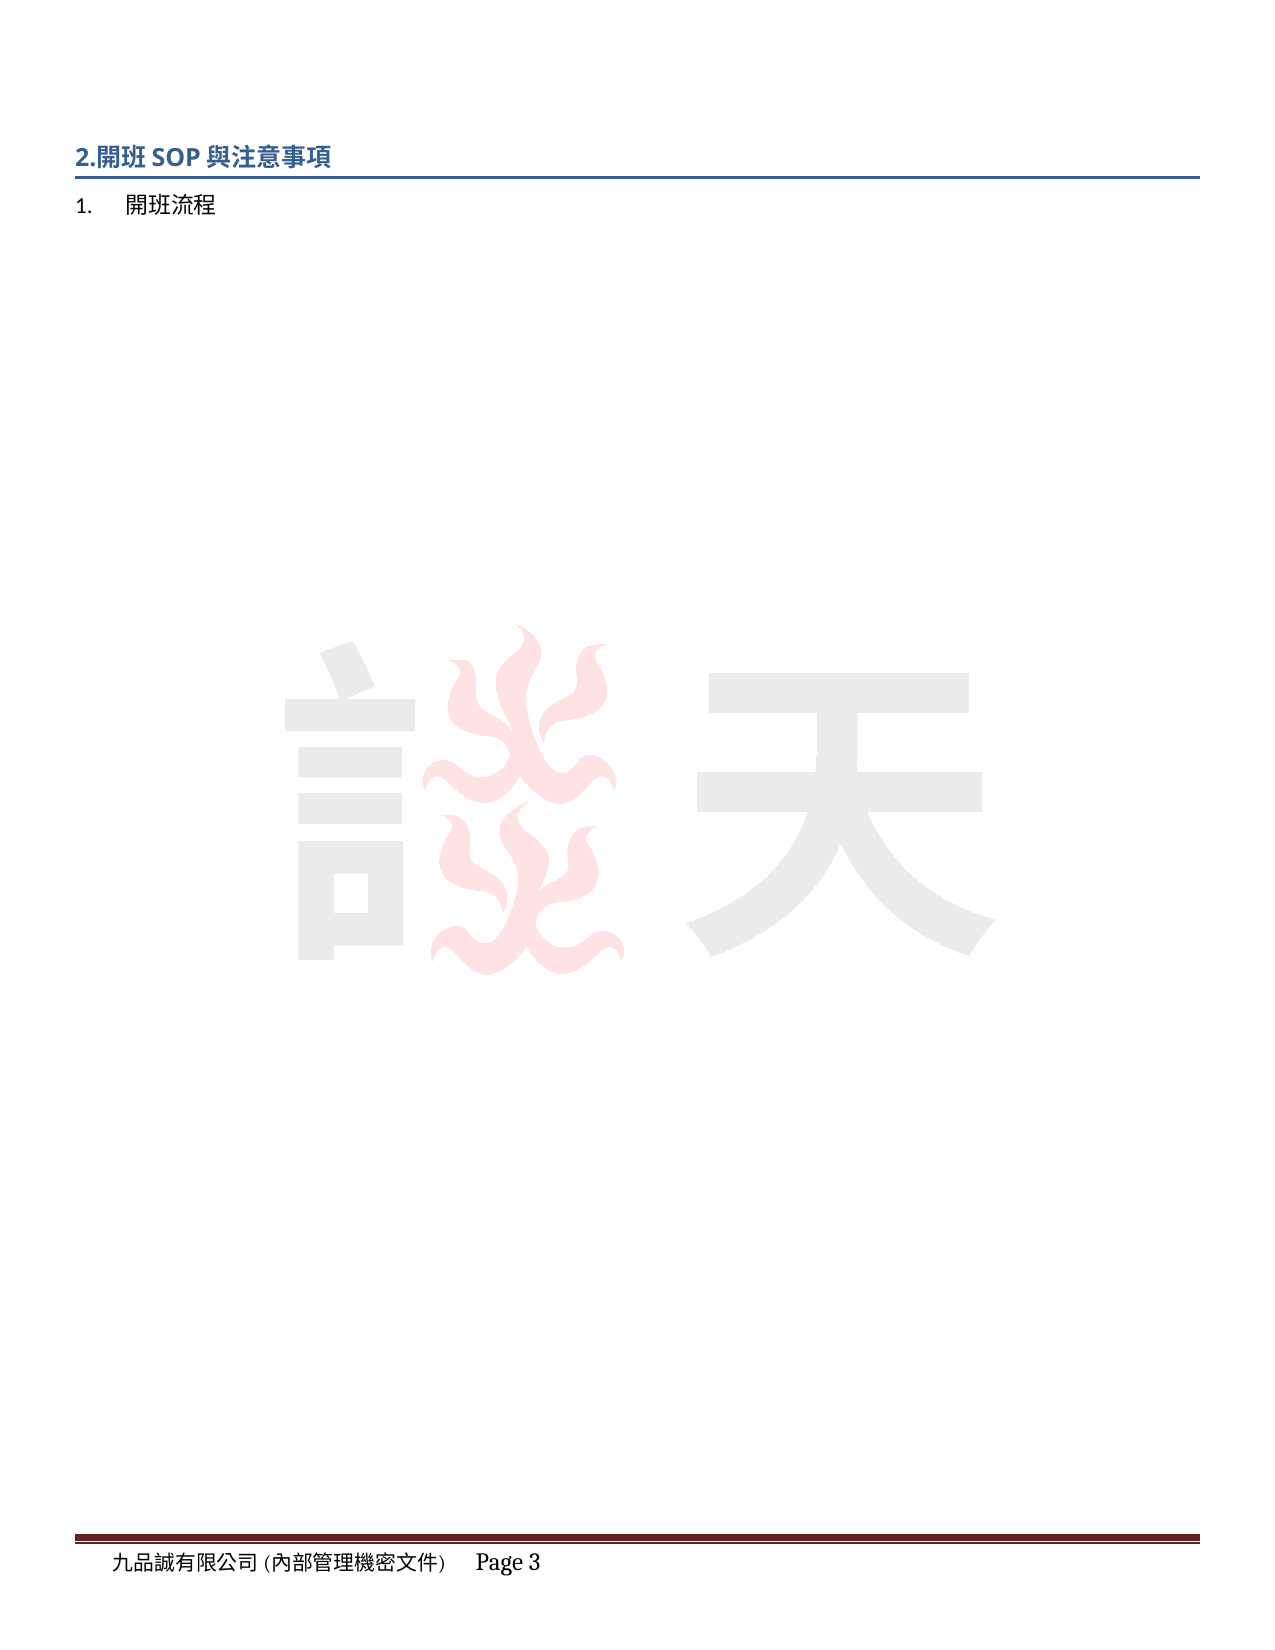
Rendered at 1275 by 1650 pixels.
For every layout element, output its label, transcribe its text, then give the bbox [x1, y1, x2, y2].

subtitle 2.開班SOP與注意事項 [75, 137, 1200, 176]
list 開班流程 [75, 187, 1200, 221]
